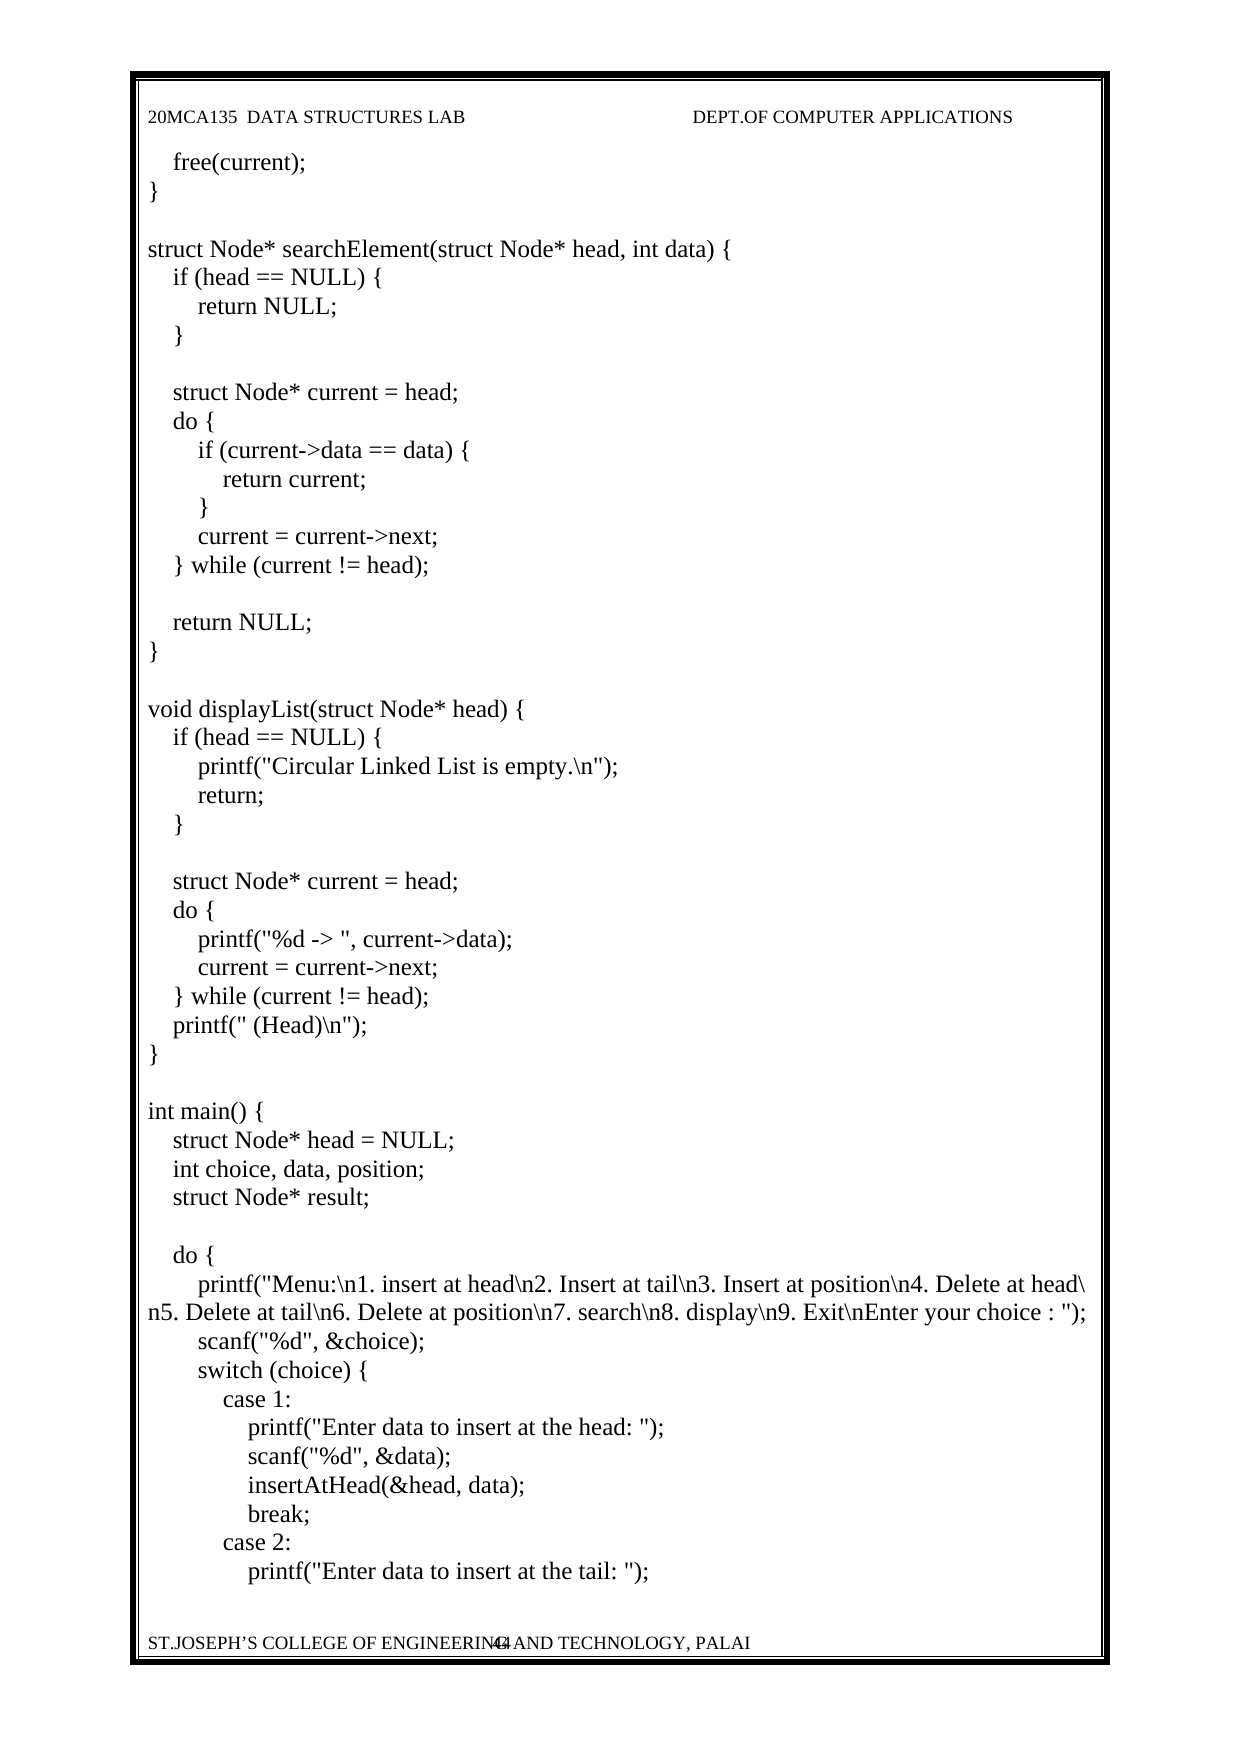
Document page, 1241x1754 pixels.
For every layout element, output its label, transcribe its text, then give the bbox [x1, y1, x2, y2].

text struct Node* searchElement(struct Node* head, int data) { [148, 234, 1093, 262]
text if (head == NULL) { [148, 722, 1093, 751]
text } [148, 492, 1093, 521]
text free(current); [148, 147, 1093, 176]
text } [148, 1039, 1093, 1067]
text printf("Enter data to insert at the head: "); [148, 1412, 1093, 1441]
text do { [148, 406, 1093, 435]
text return; [148, 780, 1093, 809]
text return NULL; [148, 291, 1093, 320]
text break; [148, 1499, 1093, 1527]
text struct Node* current = head; [148, 377, 1093, 406]
text if (current->data == data) { [148, 435, 1093, 464]
text int choice, data, position; [148, 1154, 1093, 1182]
text do { [148, 895, 1093, 924]
text } while (current != head); [148, 550, 1093, 579]
text struct Node* current = head; [148, 866, 1093, 895]
text insertAtHead(&head, data); [148, 1470, 1093, 1499]
text printf("Circular Linked List is empty.\n"); [148, 751, 1093, 780]
text case 1: [148, 1384, 1093, 1412]
text printf("%d -> ", current->data); [148, 924, 1093, 952]
text case 2: [148, 1527, 1093, 1556]
text struct Node* head = NULL; [148, 1125, 1093, 1154]
text struct Node* result; [148, 1182, 1093, 1211]
text } while (current != head); [148, 981, 1093, 1010]
text } [148, 636, 1093, 665]
text do { [148, 1240, 1093, 1269]
text scanf("%d", &choice); [148, 1326, 1093, 1355]
text printf("Menu:\n1. insert at head\n2. Insert at tail\n3. Insert at position\n4. Delete at head\n5. Delete at tail\n6. Delete at position\n7. search\n8. display\n9. Exit\nEnter your choice : "); [148, 1269, 1093, 1326]
text if (head == NULL) { [148, 262, 1093, 291]
text printf(" (Head)\n"); [148, 1010, 1093, 1039]
text return NULL; [148, 607, 1093, 636]
text return current; [148, 464, 1093, 492]
text } [148, 320, 1093, 349]
text current = current->next; [148, 952, 1093, 981]
text printf("Enter data to insert at the tail: "); [148, 1556, 1093, 1585]
text } [148, 809, 1093, 837]
text switch (choice) { [148, 1355, 1093, 1384]
text current = current->next; [148, 521, 1093, 550]
text scanf("%d", &data); [148, 1441, 1093, 1470]
text } [148, 176, 1093, 205]
text void displayList(struct Node* head) { [148, 694, 1093, 722]
text int main() { [148, 1096, 1093, 1125]
